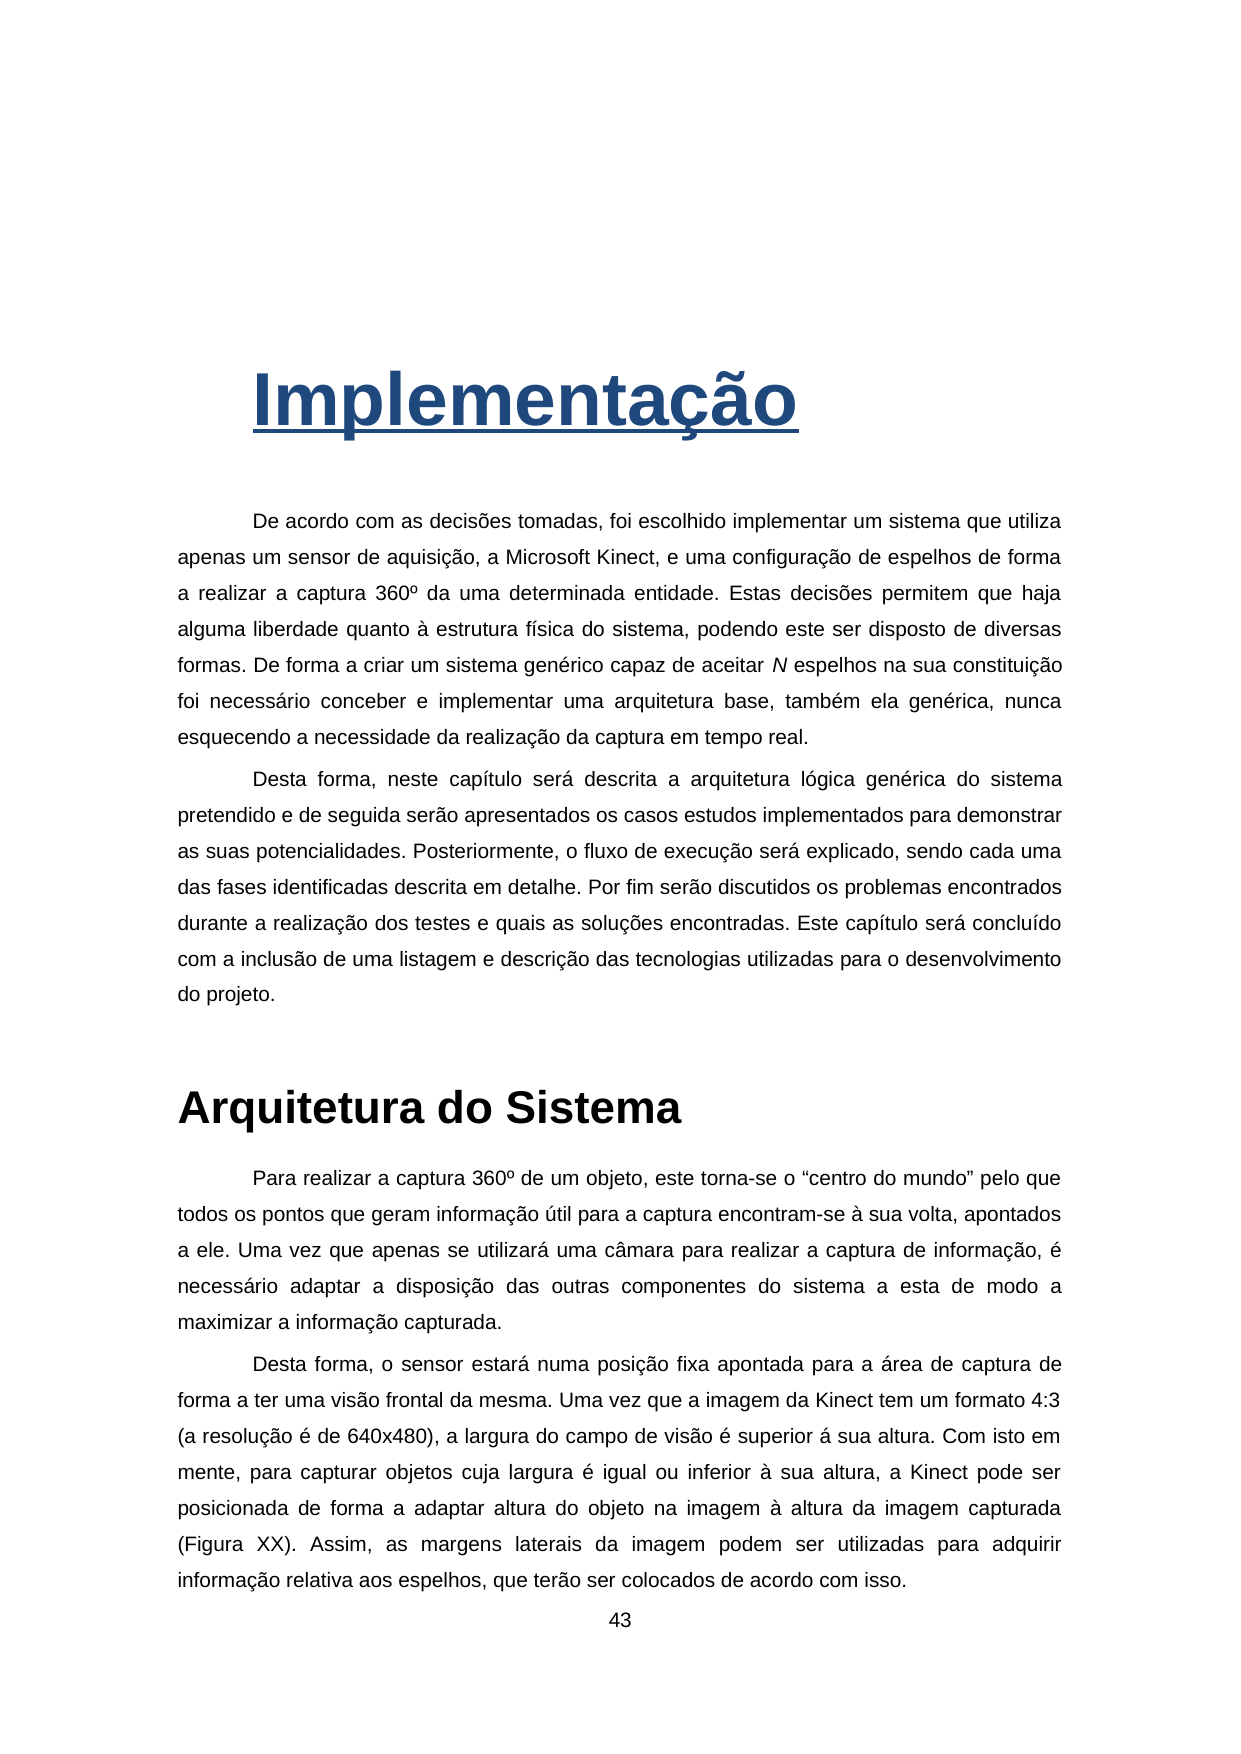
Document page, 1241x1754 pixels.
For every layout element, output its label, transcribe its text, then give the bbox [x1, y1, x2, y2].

text Desta forma, neste capítulo será descrita a arquitetura lógica genérica do sistema pretendido e de seguida serão apresentados os casos estudos implementados para demonstrar as suas potencialidades. Posteriormente, o fluxo de execução será explicado, sendo cada uma das fases identificadas descrita em detalhe. Por fim serão discutidos os problemas encontrados durante a realização dos testes e quais as soluções encontradas. Este capítulo será concluído com a inclusão de uma listagem e descrição das tecnologias utilizadas para o desenvolvimento do projeto. [177, 767, 1063, 1006]
text Para realizar a captura 360º de um objeto, este torna-se o “centro do mundo” pelo que todos os pontos que geram informação útil para a captura encontram-se à sua volta, apontados a ele. Uma vez que apenas se utilizará uma câmara para realizar a captura de informação, é necessário adaptar a disposição das outras componentes do sistema a esta de modo a maximizar a informação capturada. [177, 1166, 1063, 1334]
text Desta forma, o sensor estará numa posição fixa apontada para a área de captura de forma a ter uma visão frontal da mesma. Uma vez que a imagem da Kinect tem um formato 4:3 (a resolução é de 640x480), a largura do campo de visão é superior á sua altura. Com isto em mente, para capturar objetos cuja largura é igual ou inferior à sua altura, a Kinect pode ser posicionada de forma a adaptar altura do objeto na imagem à altura da imagem capturada (Figura XX). Assim, as margens laterais da imagem podem ser utilizadas para adquirir informação relativa aos espelhos, que terão ser colocados de acordo com isso. [177, 1352, 1063, 1592]
text De acordo com as decisões tomadas, foi escolhido implementar um sistema que utiliza apenas um sensor de aquisição, a Microsoft Kinect, e uma configuração de espelhos de forma a realizar a captura 360º da uma determinada entidade. Estas decisões permitem que haja alguma liberdade quanto à estrutura física do sistema, podendo este ser disposto de diversas formas. De forma a criar um sistema genérico capaz de aceitar N espelhos na sua constituição foi necessário conceber e implementar uma arquitetura base, também ela genérica, nunca esquecendo a necessidade da realização da captura em tempo real. [177, 509, 1063, 748]
text Arquitetura do Sistema [177, 1081, 1063, 1133]
title Implementação [177, 354, 1063, 441]
